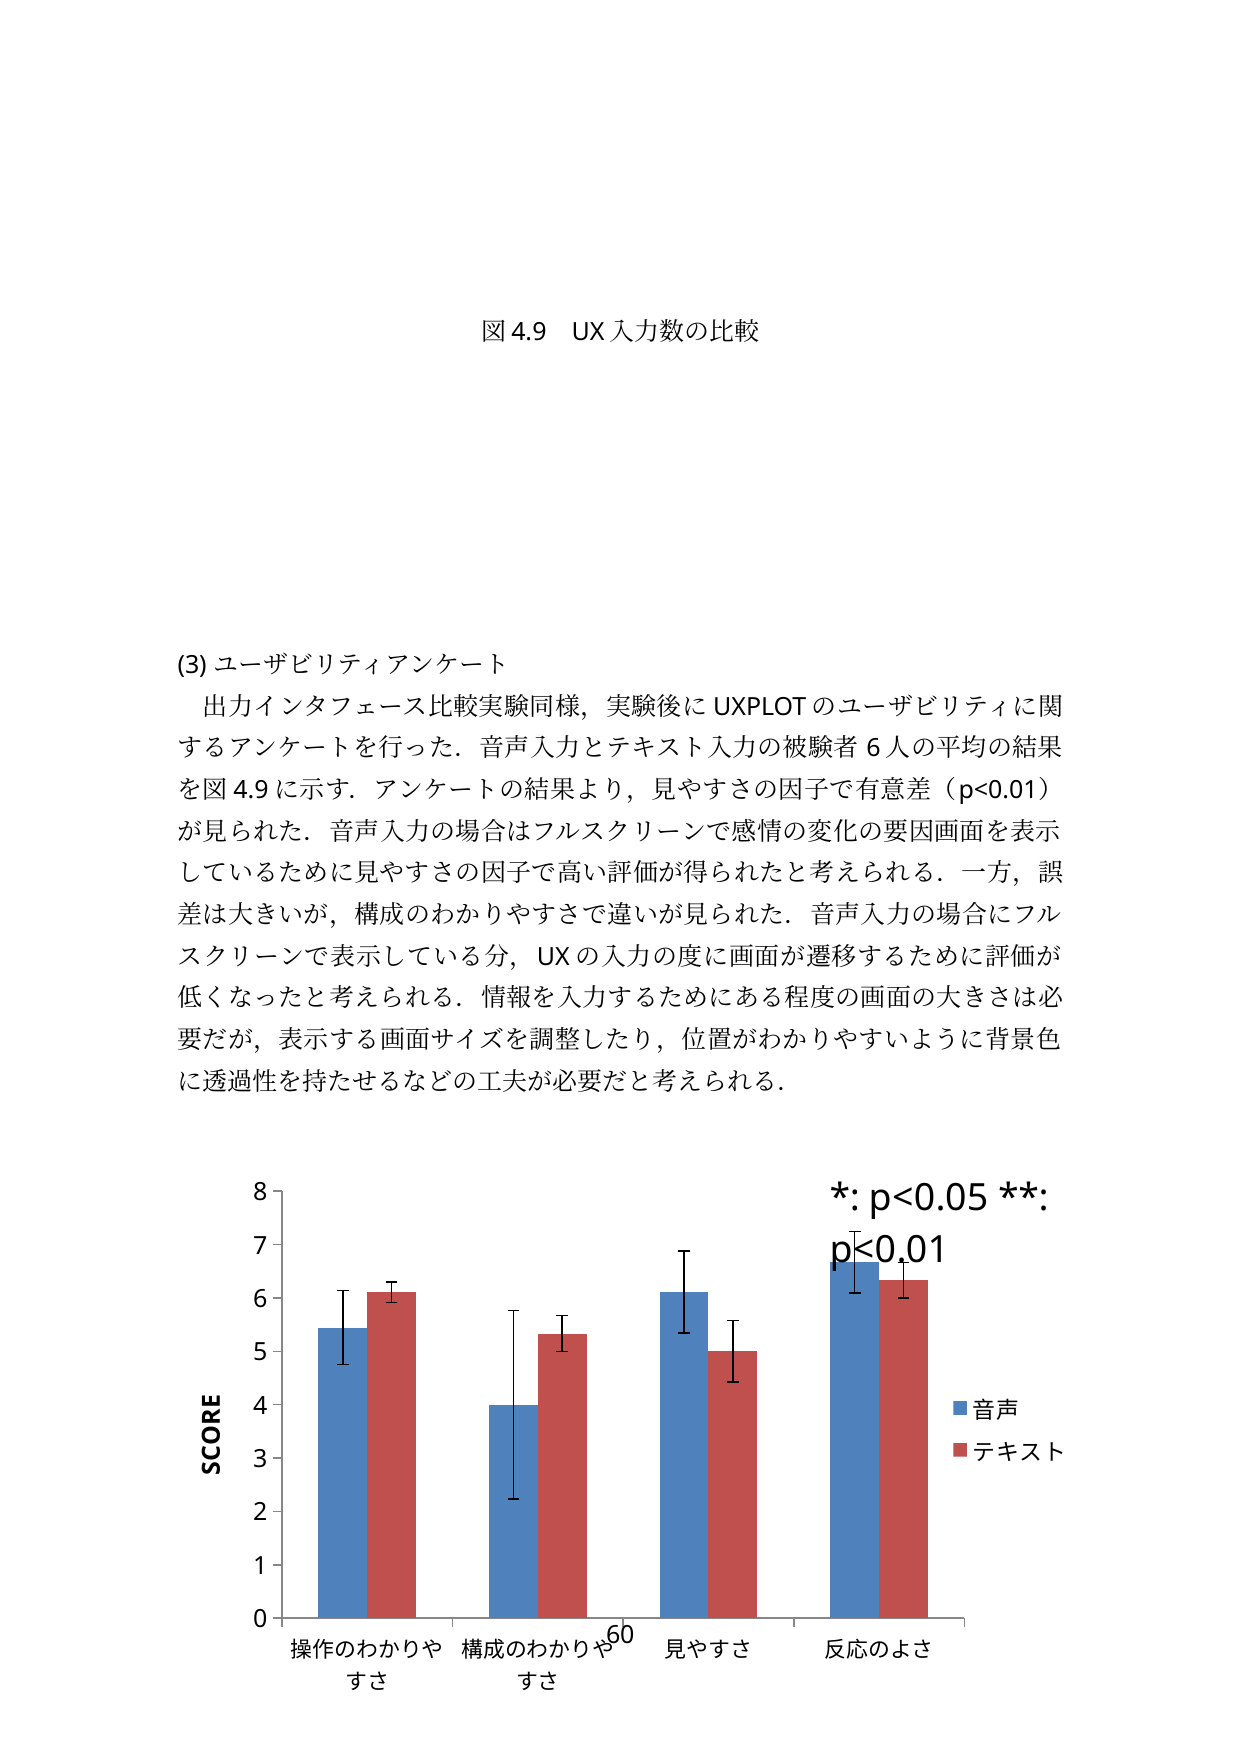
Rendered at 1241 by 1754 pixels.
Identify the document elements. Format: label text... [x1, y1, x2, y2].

text 出力インタフェース比較実験同様，実験後にUXPLOTのユーザビリティに関するアンケートを行った．音声入力とテキスト入力の被験者6人の平均の結果を図4.9に示す．アンケートの結果より，見やすさの因子で有意差（p<0.01）が見られた．音声入力の場合はフルスクリーンで感情の変化の要因画面を表示しているために見やすさの因子で高い評価が得られたと考えられる．一方，誤差は大きいが，構成のわかりやすさで違いが見られた．音声入力の場合にフルスクリーンで表示している分，UXの入力の度に画面が遷移するために評価が低くなったと考えられる．情報を入力するためにある程度の画面の大きさは必要だが，表示する画面サイズを調整したり，位置がわかりやすいように背景色に透過性を持たせるなどの工夫が必要だと考えられる． [177, 683, 1063, 1100]
text (3) ユーザビリティアンケート [177, 642, 1063, 683]
text 図4.9 UX入力数の比較 [177, 308, 1063, 350]
